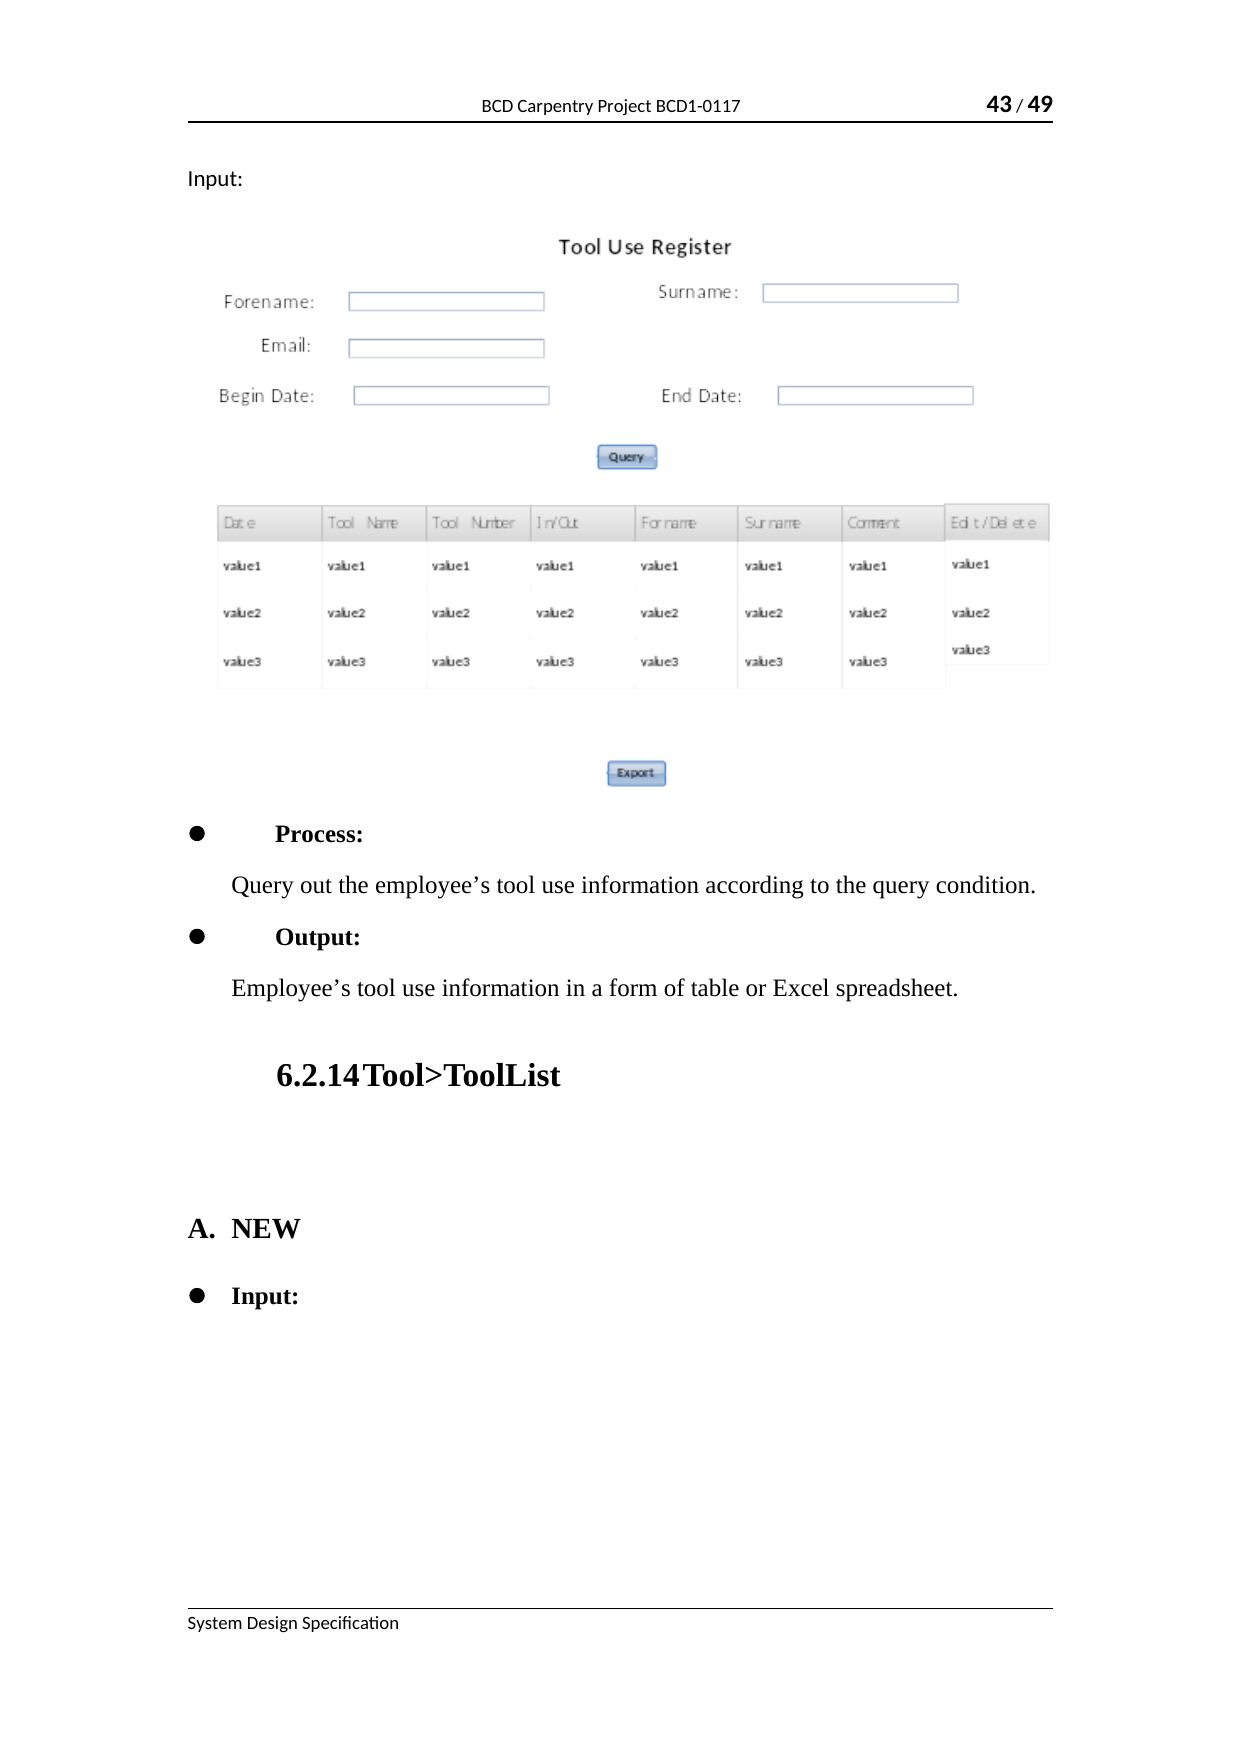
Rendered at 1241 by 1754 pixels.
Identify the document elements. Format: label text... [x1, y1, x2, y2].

list  Process: [187, 817, 1053, 850]
list Input: [187, 1279, 1053, 1312]
text Input: [187, 162, 1053, 194]
list Query out the employee’s tool use information according to the query condition. [231, 869, 1053, 901]
subtitle Tool>ToolList [276, 1042, 1053, 1107]
list  Output: [187, 920, 1053, 953]
list Employee’s tool use information in a form of table or Excel spreadsheet. [231, 972, 1053, 1004]
list NEW [187, 1195, 1053, 1260]
